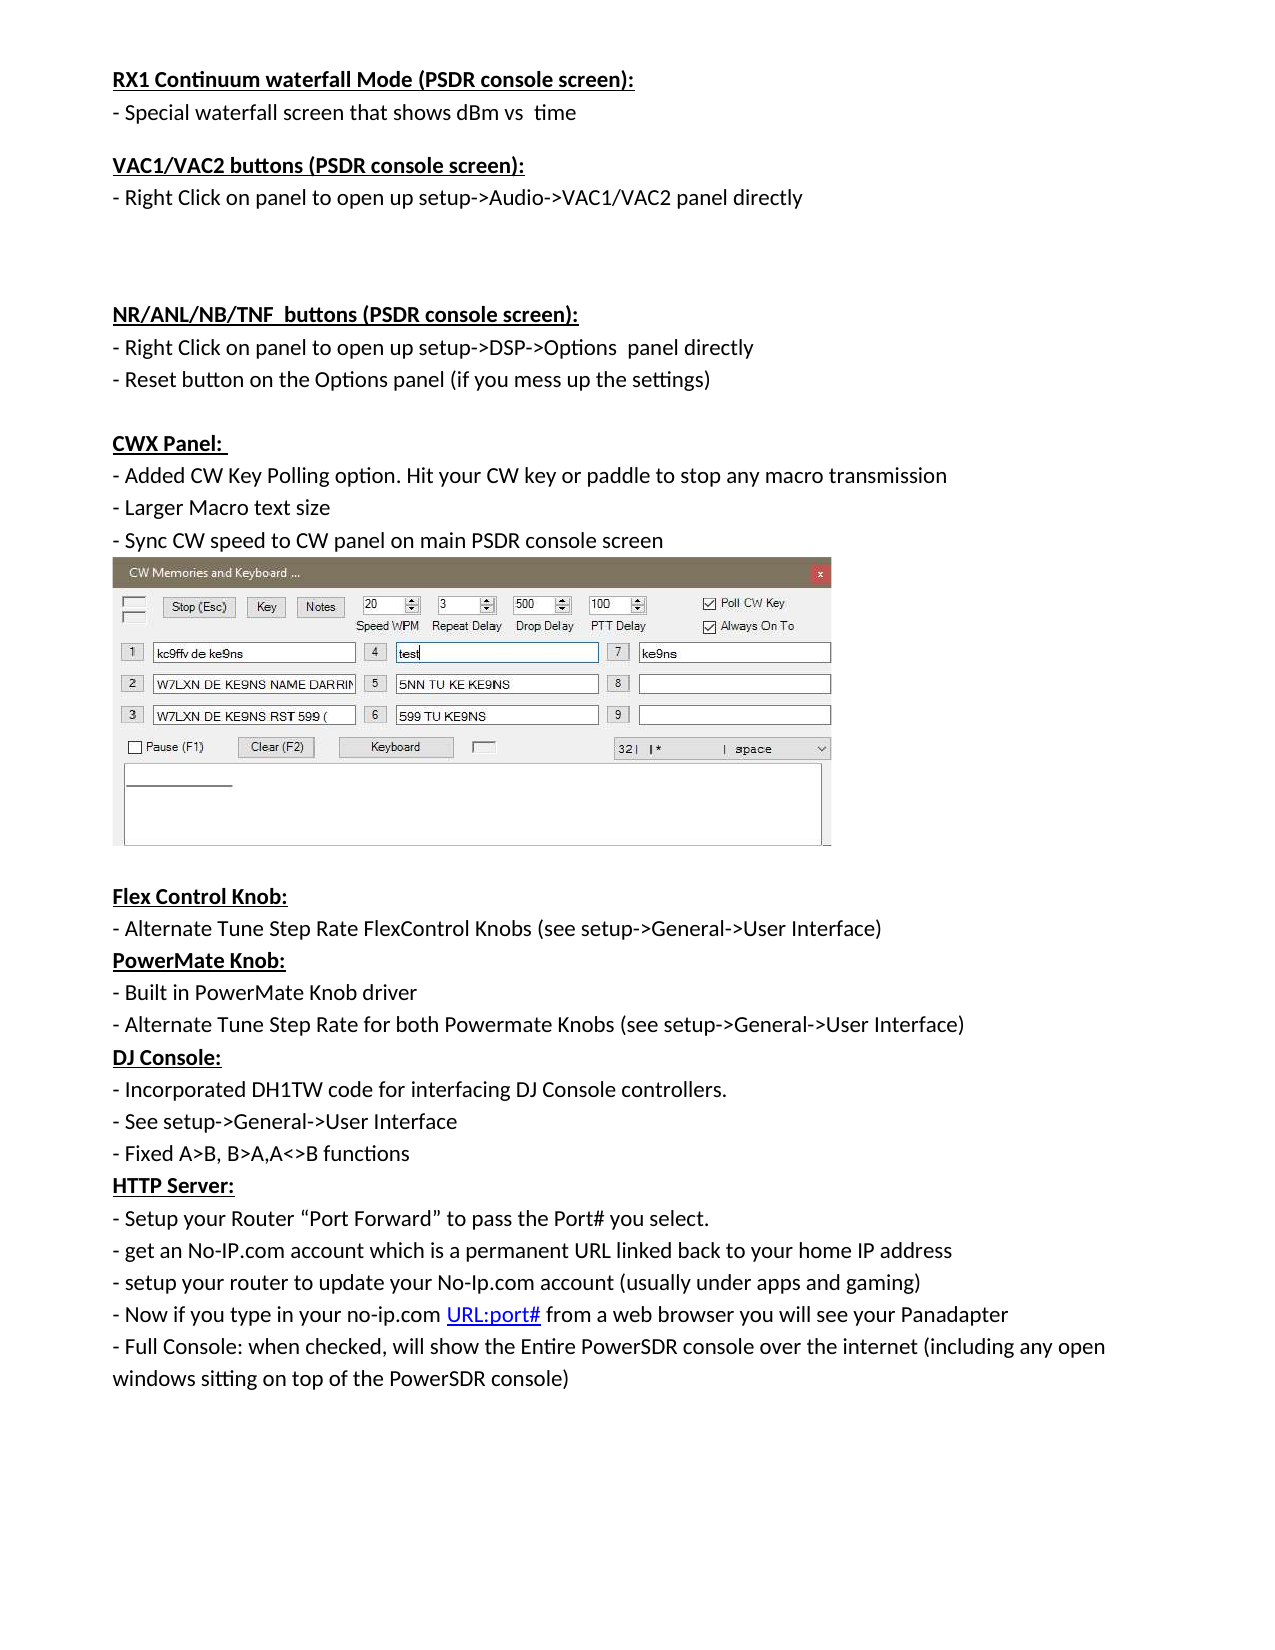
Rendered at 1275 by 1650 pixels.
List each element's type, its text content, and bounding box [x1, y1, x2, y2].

text VAC1/VAC2 buttons (PSDR console screen): - Right Click on panel to open up setup->Audio->VAC1/VAC2 panel directly [112, 151, 1162, 275]
picture [112, 557, 832, 846]
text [112, 300, 1162, 1425]
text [112, 66, 1162, 126]
